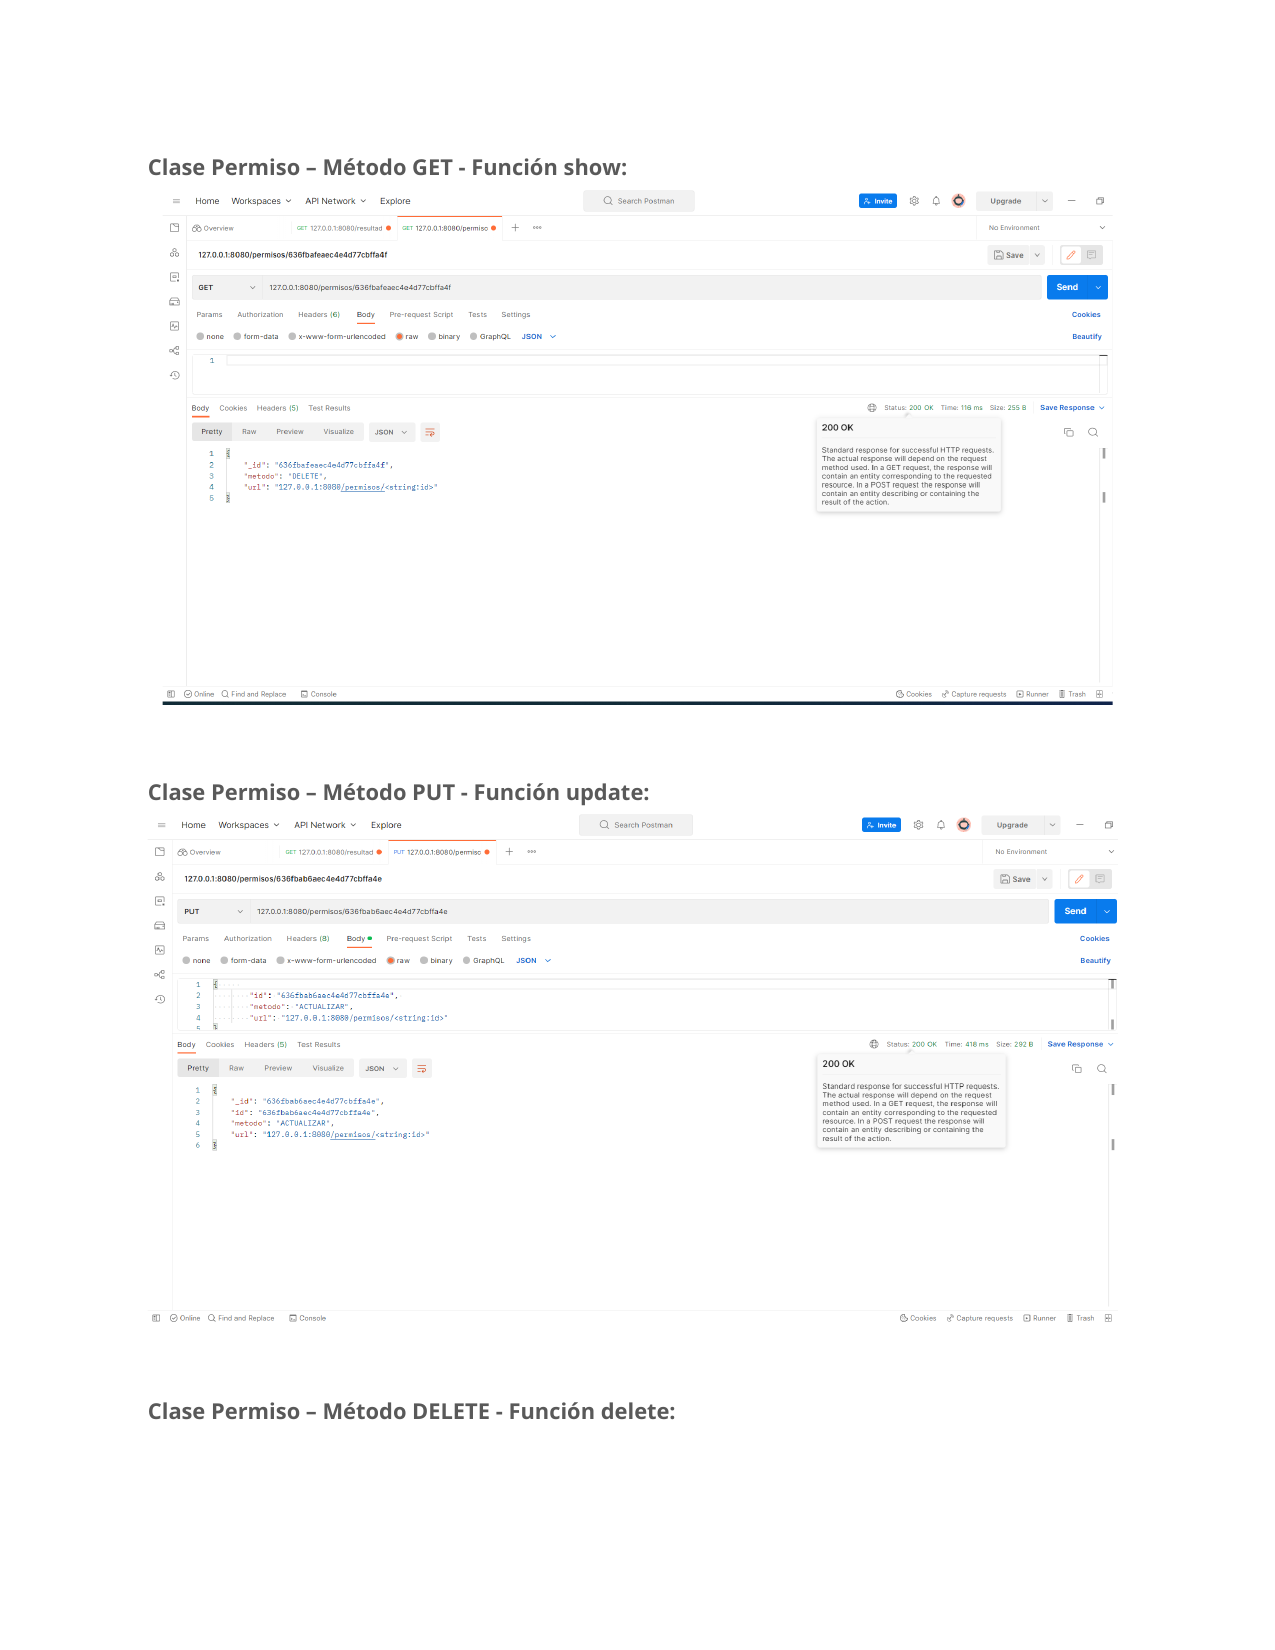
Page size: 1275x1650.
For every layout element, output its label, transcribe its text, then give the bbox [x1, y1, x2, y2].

picture [162, 186, 1113, 705]
text Clase Permiso – Método PUT - Función update: [148, 777, 1127, 806]
picture [147, 810, 1118, 1324]
text Clase Permiso – Método GET - Función show: [148, 152, 1127, 182]
text Clase Permiso – Método DELETE - Función delete: [148, 1396, 1127, 1426]
